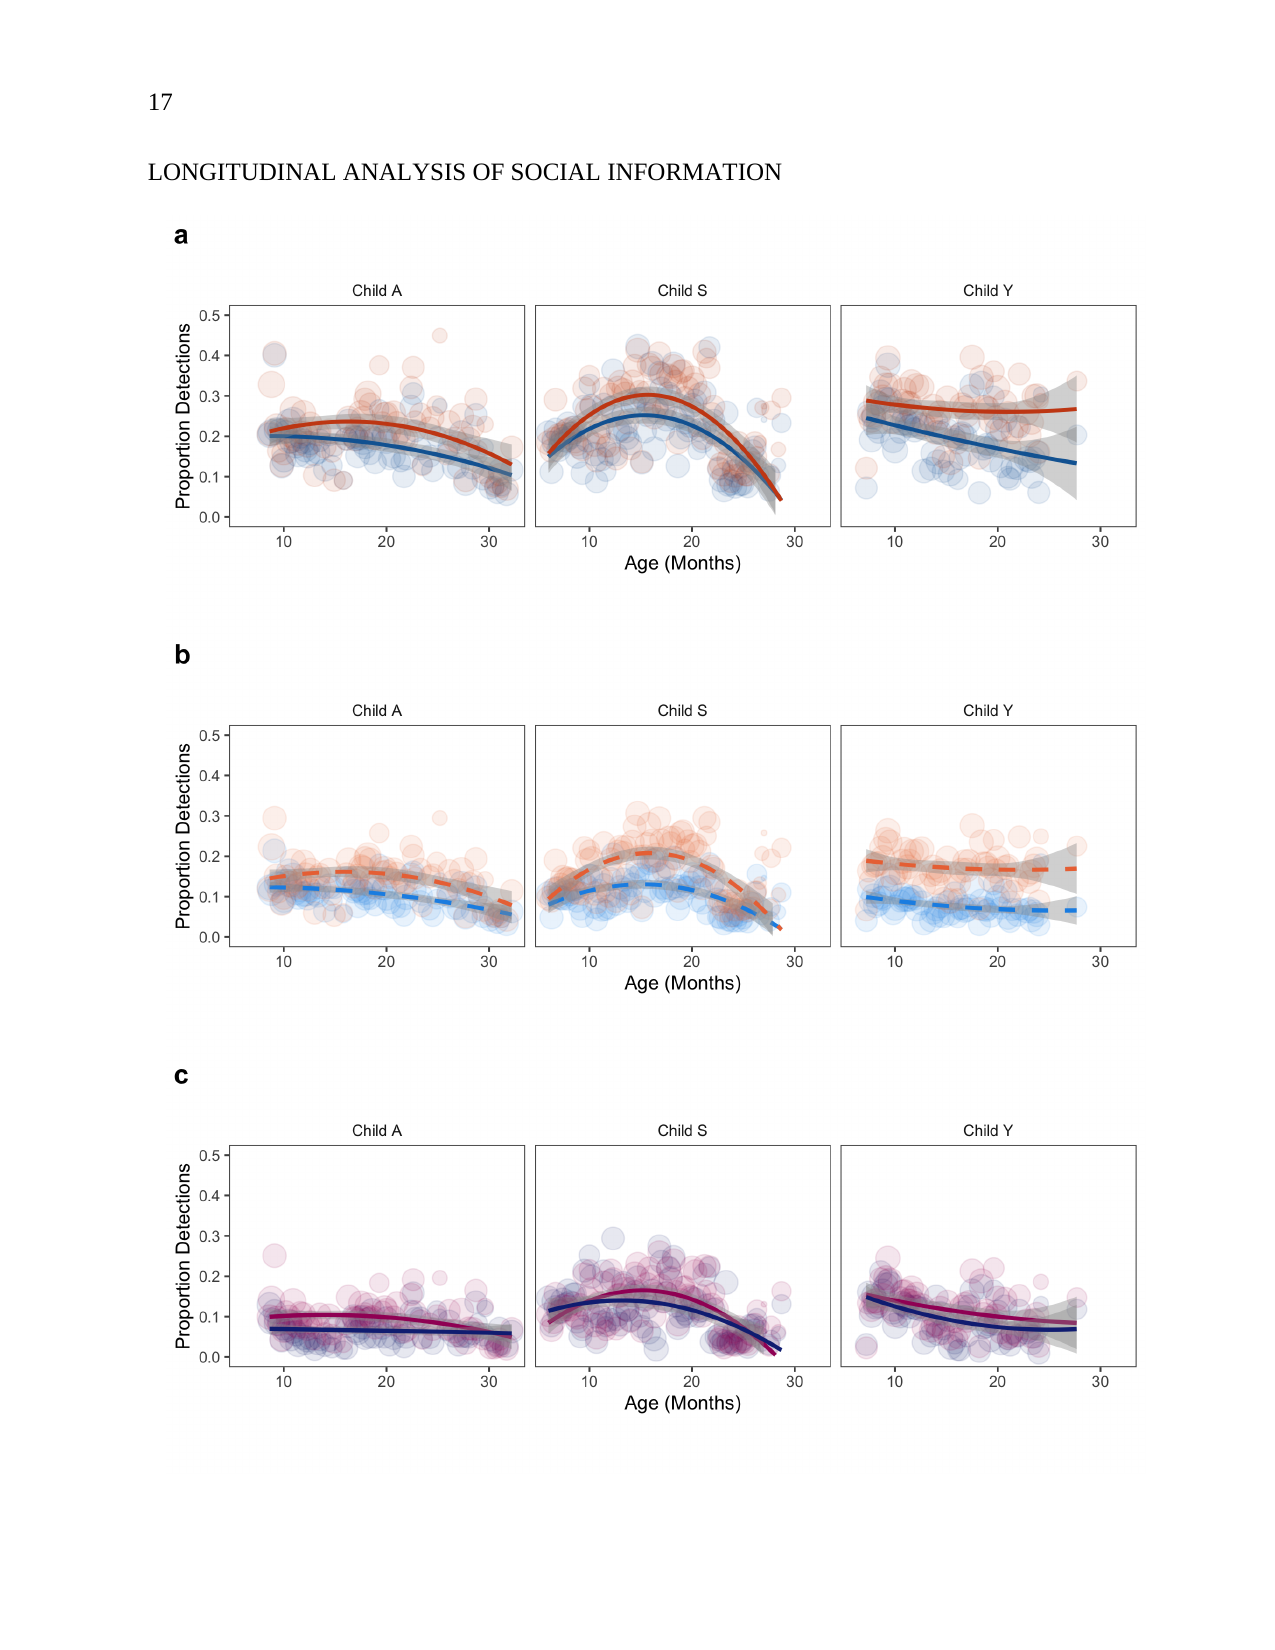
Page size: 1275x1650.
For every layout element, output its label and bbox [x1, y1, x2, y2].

picture [166, 215, 1146, 1474]
